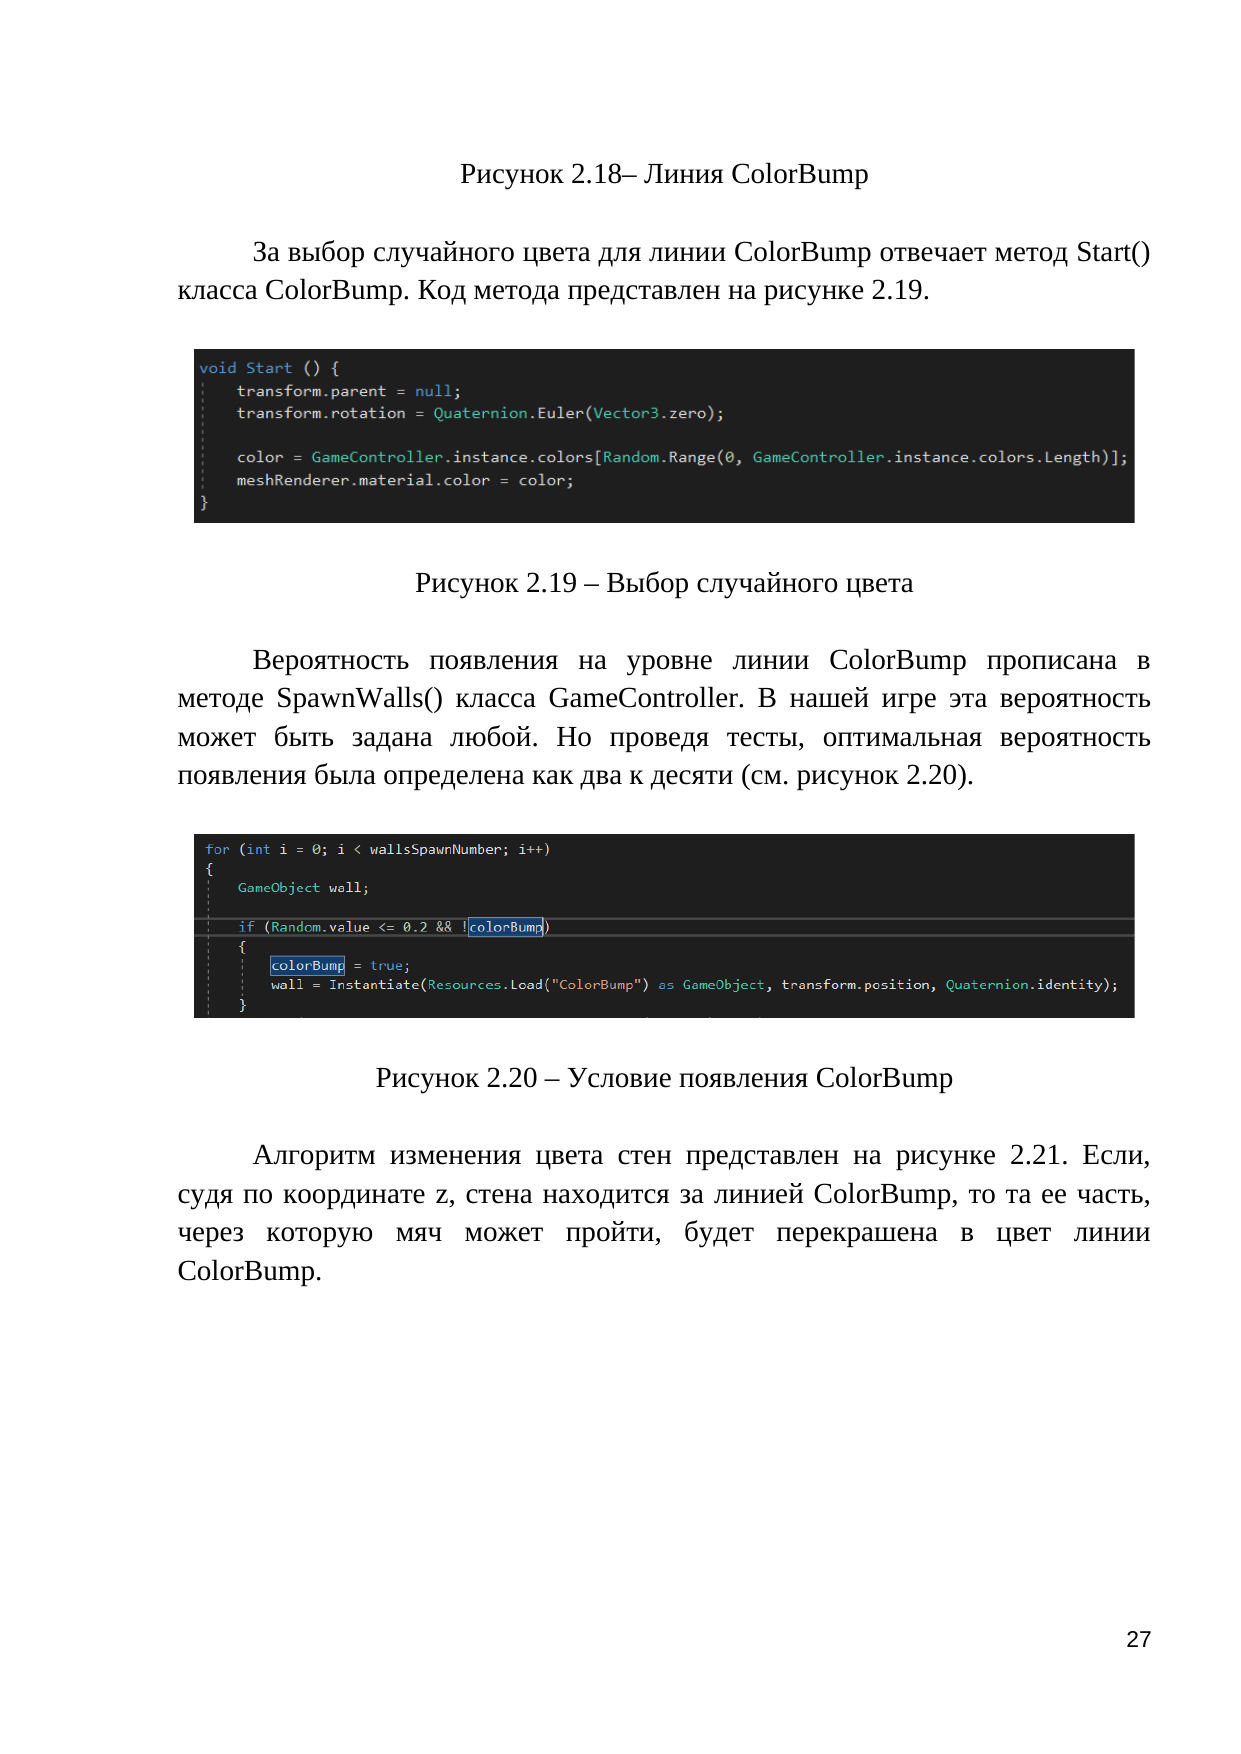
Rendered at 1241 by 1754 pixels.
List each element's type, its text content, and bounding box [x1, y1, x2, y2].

text Рисунок 2.18– Линия ColorBump [177, 157, 1152, 190]
text Рисунок 2.20 – Условие появления ColorBump [177, 1060, 1152, 1094]
picture [194, 349, 1135, 523]
text Алгоритм изменения цвета стен представлен на рисунке 2.21. Если, судя по координате z, стена находится за линией ColorBump, то та ее часть, через которую мяч может пройти, будет перекрашена в цвет линии ColorBump. [177, 1137, 1152, 1286]
text Рисунок 2.19 – Выбор случайного цвета [177, 565, 1152, 598]
text Вероятность появления на уровне линии ColorBump прописана в методе SpawnWalls() класса GameController. В нашей игре эта вероятность может быть задана любой. Но проведя тесты, оптимальная вероятность появления была определена как два к десяти (см. рисунок 2.20). [177, 642, 1152, 791]
picture [194, 834, 1135, 1018]
text За выбор случайного цвета для линии ColorBump отвечает метод Start() класса ColorBump. Код метода представлен на рисунке 2.19. [177, 234, 1152, 306]
